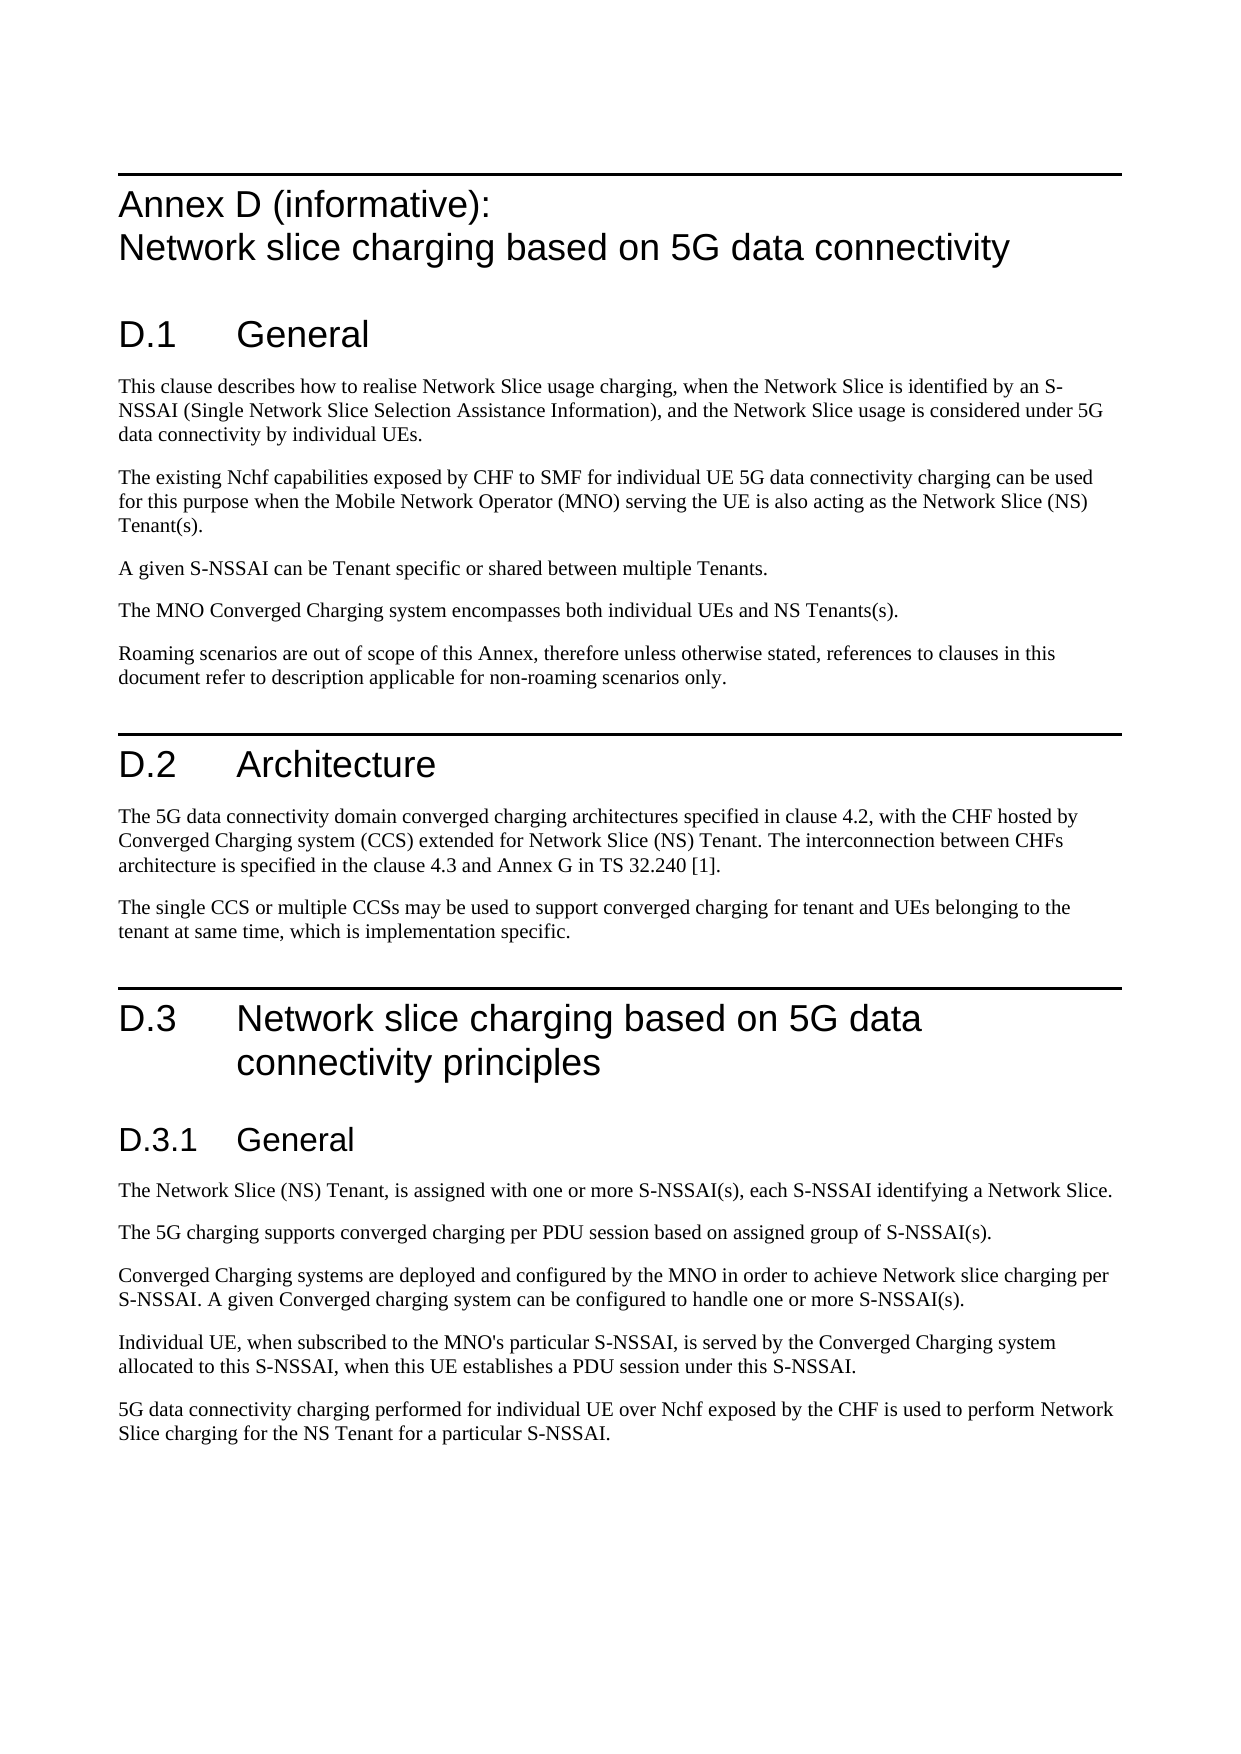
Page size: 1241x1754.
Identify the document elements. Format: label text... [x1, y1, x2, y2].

text The single CCS or multiple CCSs may be used to support converged charging for tenant and UEs belonging to the tenant at same time, which is implementation specific. [118, 895, 1122, 943]
text The 5G charging supports converged charging per PDU session based on assigned group of S-NSSAI(s). [118, 1220, 1122, 1244]
subtitle Annex D (informative): Network slice charging based on 5G data connectivity [118, 176, 1122, 268]
text The existing Nchf capabilities exposed by CHF to SMF for individual UE 5G data connectivity charging can be used for this purpose when the Mobile Network Operator (MNO) serving the UE is also acting as the Network Slice (NS) Tenant(s). [118, 465, 1122, 537]
subtitle D.3.1 General [118, 1120, 1122, 1159]
text Converged Charging systems are deployed and configured by the MNO in order to achieve Network slice charging per S-NSSAI. A given Converged charging system can be configured to handle one or more S-NSSAI(s). [118, 1263, 1122, 1311]
text Roaming scenarios are out of scope of this Annex, therefore unless otherwise stated, references to clauses in this document refer to description applicable for non-roaming scenarios only. [118, 641, 1122, 689]
text The Network Slice (NS) Tenant, is assigned with one or more S-NSSAI(s), each S-NSSAI identifying a Network Slice. [118, 1177, 1122, 1202]
subtitle D.2 Architecture [118, 736, 1122, 786]
text This clause describes how to realise Network Slice usage charging, when the Network Slice is identified by an S-NSSAI (Single Network Slice Selection Assistance Information), and the Network Slice usage is considered under 5G data connectivity by individual UEs. [118, 374, 1122, 446]
text 5G data connectivity charging performed for individual UE over Nchf exposed by the CHF is used to perform Network Slice charging for the NS Tenant for a particular S-NSSAI. [118, 1397, 1122, 1445]
text A given S-NSSAI can be Tenant specific or shared between multiple Tenants. [118, 556, 1122, 580]
text The MNO Converged Charging system encompasses both individual UEs and NS Tenants(s). [118, 598, 1122, 622]
subtitle D.3 Network slice charging based on 5G data connectivity principles [118, 990, 1122, 1083]
text The 5G data connectivity domain converged charging architectures specified in clause 4.2, with the CHF hosted by Converged Charging system (CCS) extended for Network Slice (NS) Tenant. The interconnection between CHFs architecture is specified in the clause 4.3 and Annex G in TS 32.240 [1]. [118, 804, 1122, 877]
subtitle D.1 General [118, 302, 1122, 355]
text Individual UE, when subscribed to the MNO's particular S-NSSAI, is served by the Converged Charging system allocated to this S-NSSAI, when this UE establishes a PDU session under this S-NSSAI. [118, 1330, 1122, 1378]
